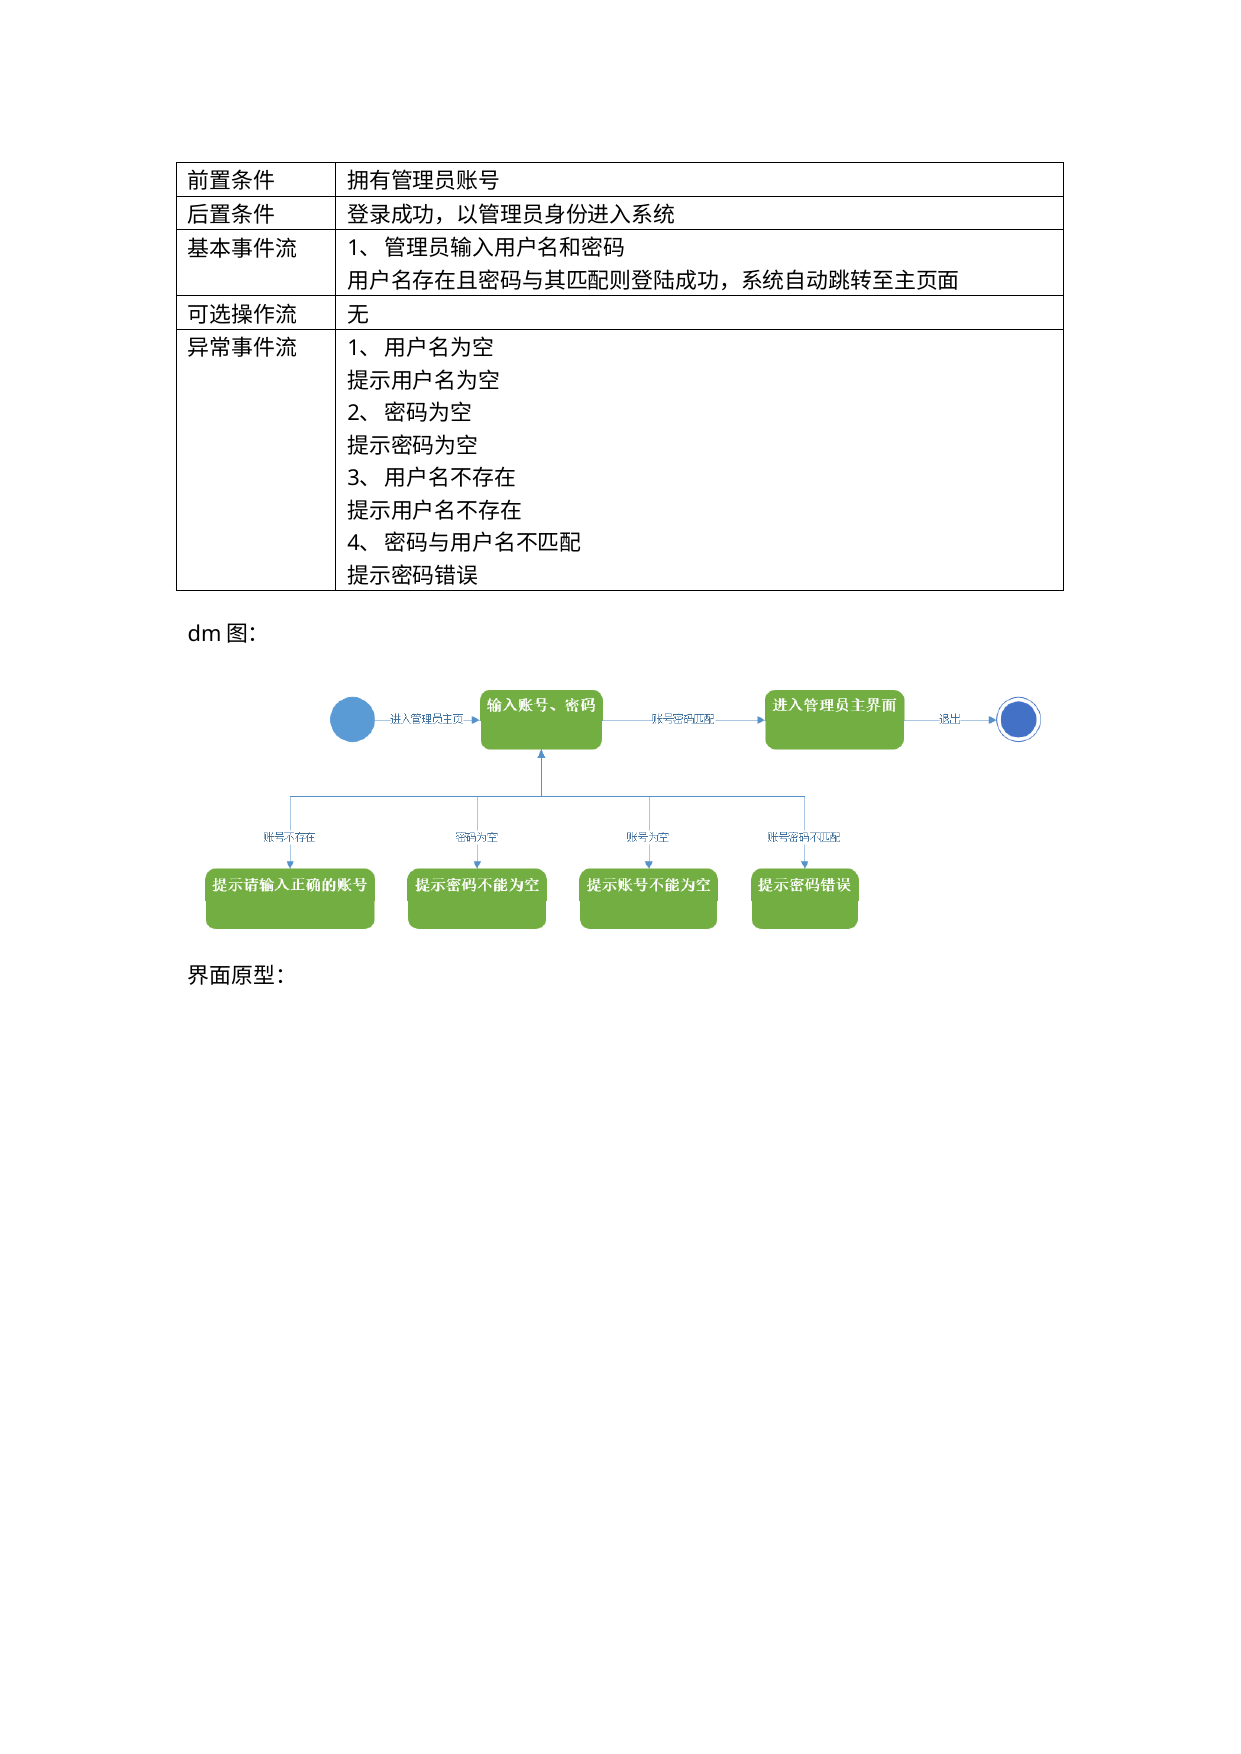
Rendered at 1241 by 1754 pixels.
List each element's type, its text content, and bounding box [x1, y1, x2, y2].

subtitle dm图： [187, 616, 1053, 648]
table_cell 前置条件 [177, 163, 335, 196]
table_cell 登录成功，以管理员身份进入系统 [336, 197, 1063, 229]
table_cell 拥有管理员账号 [336, 163, 1063, 196]
table_cell 无 [336, 296, 1063, 329]
table_cell 管理员输入用户名和密码 用户名存在且密码与其匹配则登陆成功，系统自动跳转至主页面 [336, 230, 1063, 295]
text 界面原型： [187, 957, 1053, 990]
table_cell 用户名为空 提示用户名为空 密码为空 提示密码为空 用户名不存在 提示用户名不存在 密码与用户名不匹配 提示密码错误 [336, 330, 1063, 590]
table_cell 后置条件 [177, 197, 335, 229]
table_cell 基本事件流 [177, 230, 335, 295]
picture [187, 665, 1053, 954]
table_cell 可选操作流 [177, 296, 335, 329]
table_cell 异常事件流 [177, 330, 335, 590]
